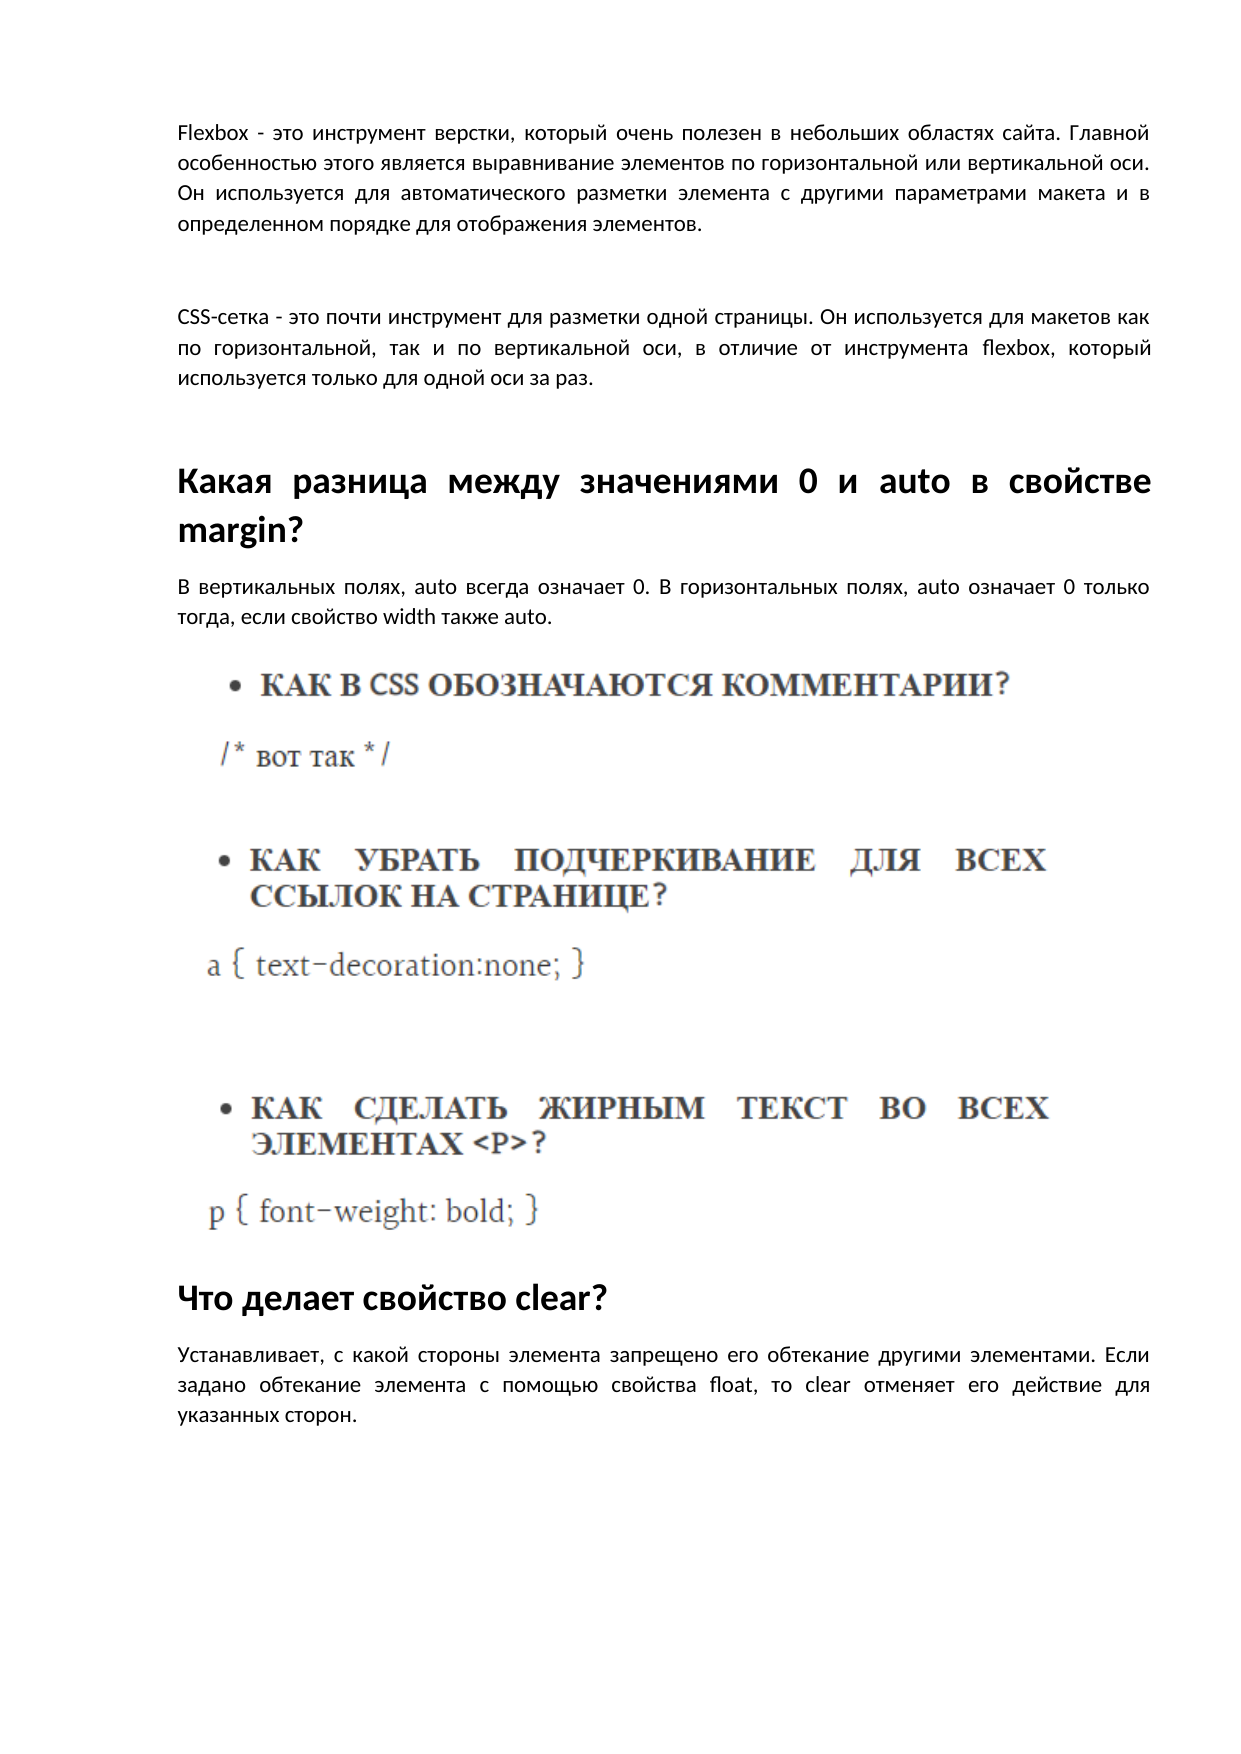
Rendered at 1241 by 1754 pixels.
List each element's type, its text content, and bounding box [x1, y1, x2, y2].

text Что делает свойство clear? [177, 1274, 1152, 1319]
picture [177, 649, 1072, 803]
text CSS-сетка - это почти инструмент для разметки одной страницы. Он используется для макетов как по горизонтальной, так и по вертикальной оси, в отличие от инструмента flexbox, который используется только для одной оси за раз. [177, 302, 1152, 391]
text Flexbox - это инструмент верстки, который очень полезен в небольших областях сайта. Главной особенностью этого является выравнивание элементов по горизонтальной или вертикальной оси. Он используется для автоматического разметки элемента с другими параметрами макета и в определенном порядке для отображения элементов. [177, 118, 1152, 237]
text Какая разница между значениями 0 и auto в свойстве margin? [177, 457, 1152, 552]
picture [177, 821, 1082, 1001]
text В вертикальных полях, auto всегда означает 0. В горизонтальных полях, auto означает 0 только тогда, если свойство width также auto. [177, 572, 1152, 631]
text Устанавливает, с какой стороны элемента запрещено его обтекание другими элементами. Если задано обтекание элемента с помощью свойства float, то clear отменяет его действие для указанных сторон. [177, 1340, 1152, 1428]
picture [177, 1066, 1065, 1255]
